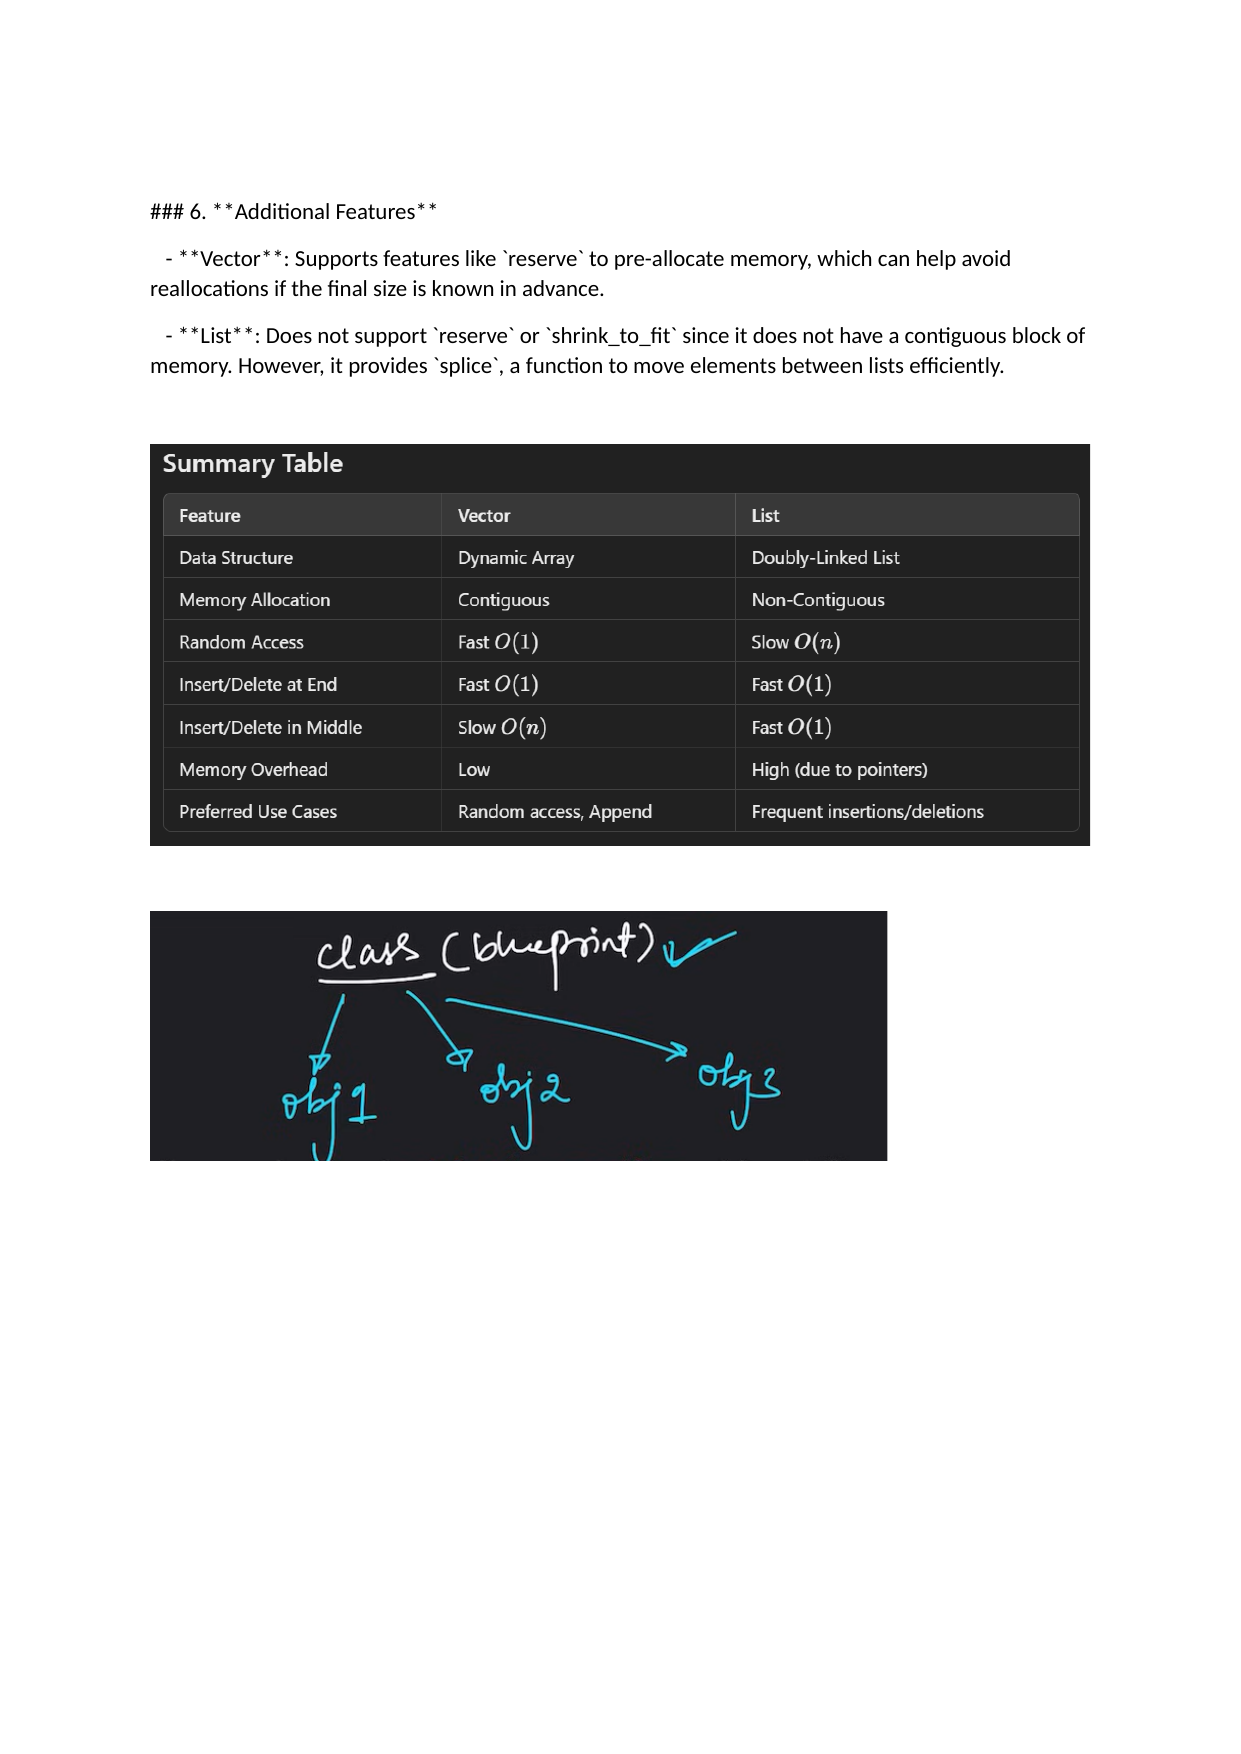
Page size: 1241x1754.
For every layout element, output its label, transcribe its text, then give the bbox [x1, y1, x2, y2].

picture [150, 911, 888, 1161]
text ### 6. **Additional Features** [150, 197, 1090, 225]
text - **List**: Does not support `reserve` or `shrink_to_fit` since it does not have a contiguous block of memory. However, it provides `splice`, a function to move elements between lists efficiently. [150, 321, 1090, 379]
text - **Vector**: Supports features like `reserve` to pre-allocate memory, which can help avoid reallocations if the final size is known in advance. [150, 244, 1090, 302]
picture [150, 444, 1091, 846]
